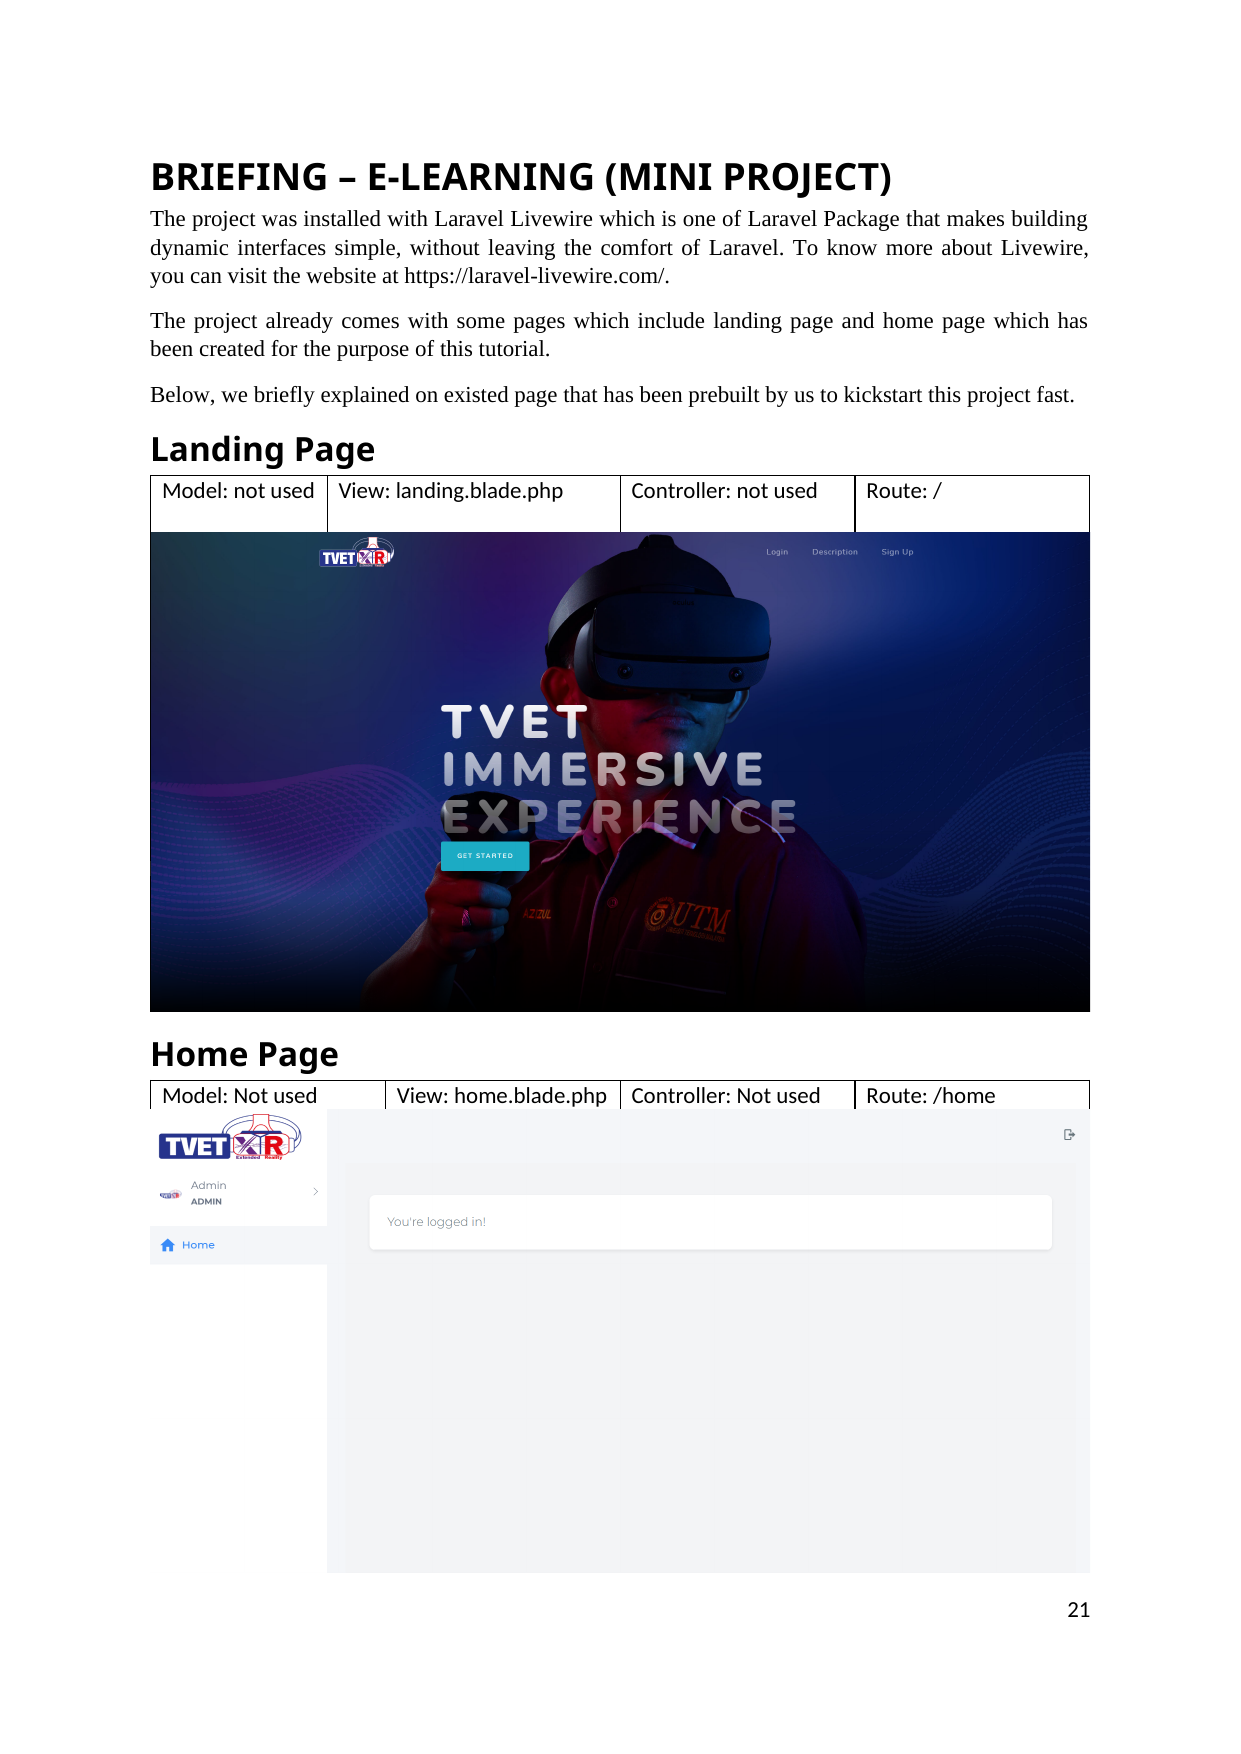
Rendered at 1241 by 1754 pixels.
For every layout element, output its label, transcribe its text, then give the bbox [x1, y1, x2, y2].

table_header Route: / [856, 476, 1089, 532]
table_header View: home.blade.php [386, 1081, 620, 1109]
table_header Model: not used [151, 476, 327, 532]
table_header Controller: not used [621, 476, 854, 532]
text Below, we briefly explained on existed page that has been prebuilt by us to kickstart this project fast. [150, 381, 1090, 407]
text The project was installed with Laravel Livewire which is one of Laravel Package that makes building dynamic interfaces simple, without leaving the comfort of Laravel. To know more about Livewire, you can visit the website at https://laravel-livewire.com/. [150, 205, 1090, 288]
text The project already comes with some pages which include landing page and home page which has been created for the purpose of this tutorial. [150, 307, 1090, 362]
table_header Route: /home [856, 1081, 1089, 1109]
table_header Controller: Not used [621, 1081, 854, 1109]
subtitle Landing Page [150, 426, 1090, 471]
table_header Model: Not used [151, 1081, 385, 1109]
subtitle Home Page [150, 1031, 1090, 1076]
picture [150, 1109, 1091, 1573]
table_header View: landing.blade.php [328, 476, 620, 532]
subtitle BRIEFING – E-LEARNING (MINI PROJECT) [150, 150, 1090, 201]
picture [150, 532, 1091, 1012]
